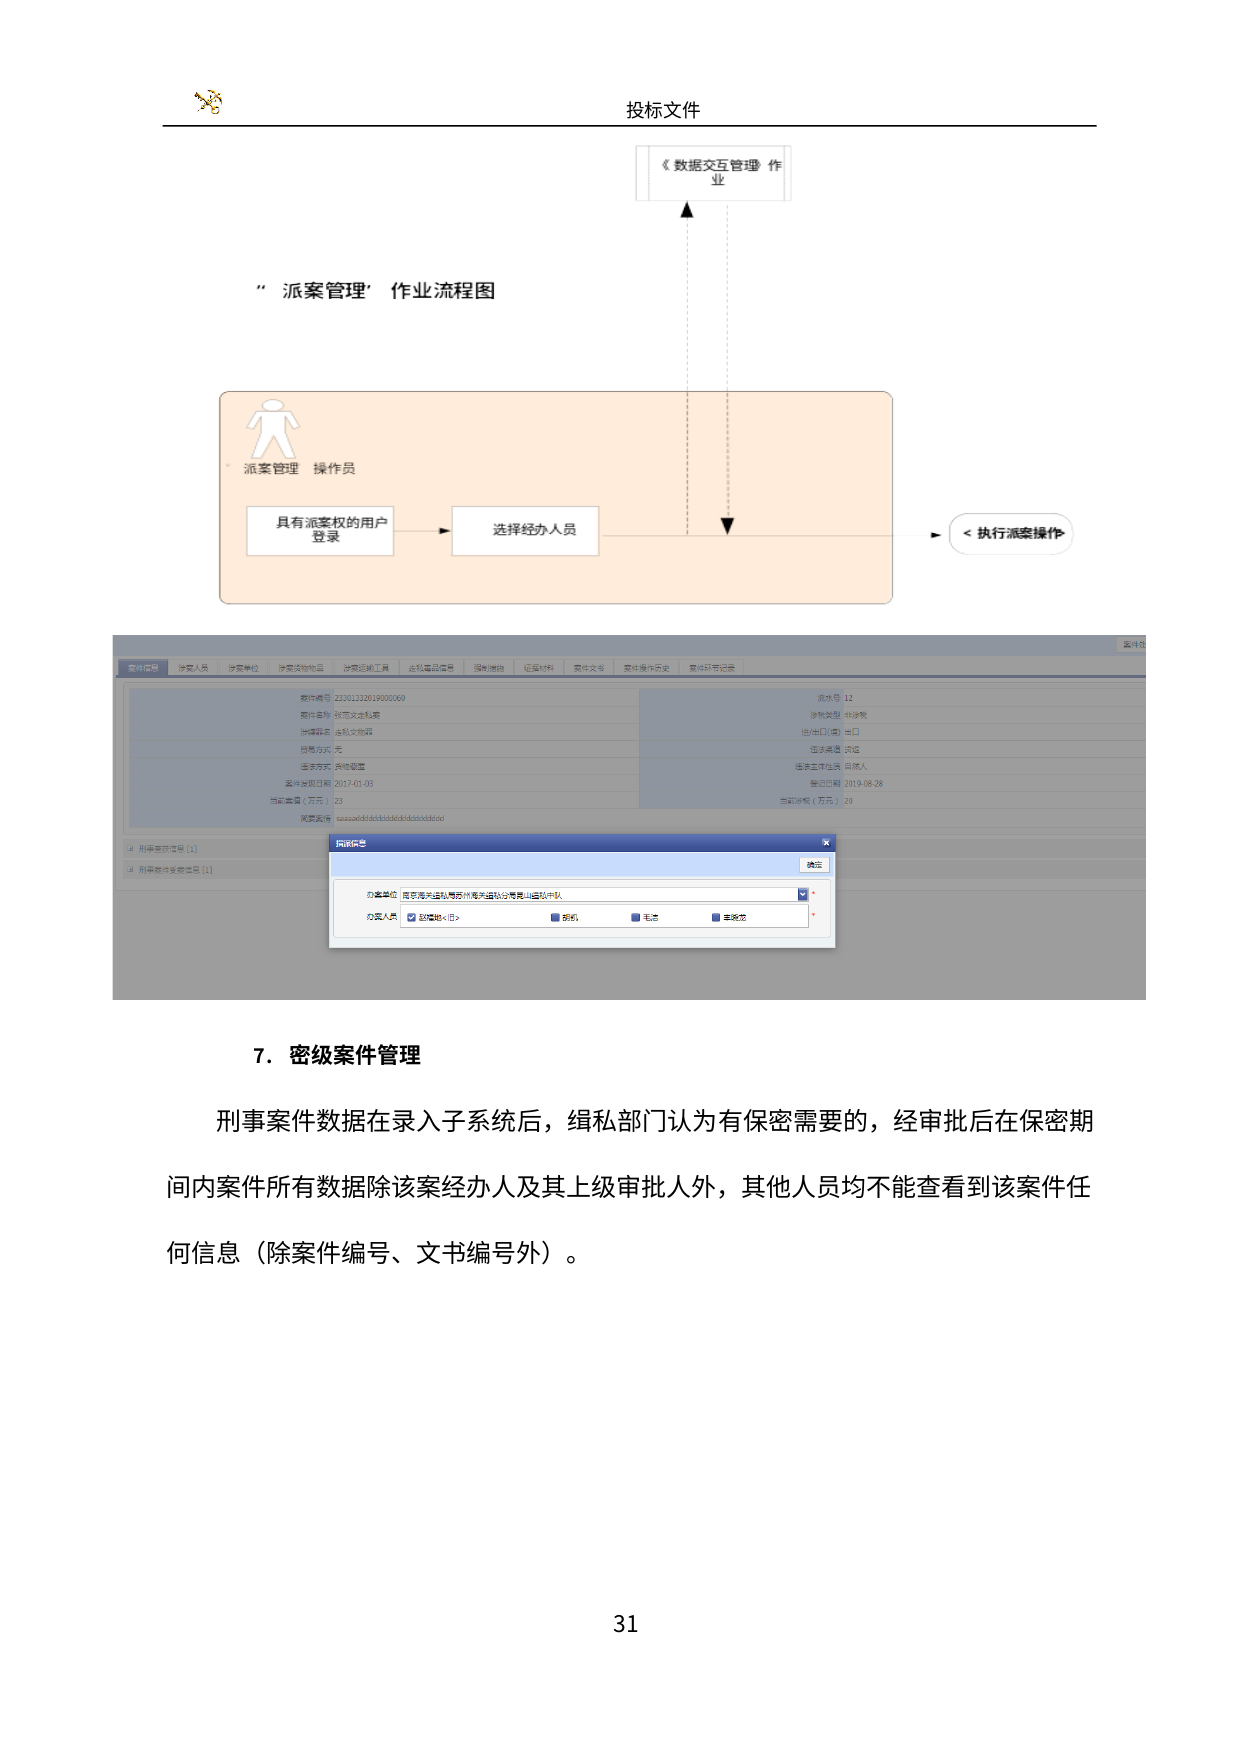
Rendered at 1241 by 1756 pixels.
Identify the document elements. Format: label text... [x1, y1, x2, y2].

list 密级案件管理 [253, 1038, 1146, 1069]
picture [112, 635, 1146, 1000]
picture [194, 90, 222, 114]
text 刑事案件数据在录入子系统后，缉私部门认为有保密需要的，经审批后在保密期间内案件所有数据除该案经办人及其上级审批人外，其他人员均不能查看到该案件任何信息（除案件编号、文书编号外）。 [166, 1101, 1094, 1269]
